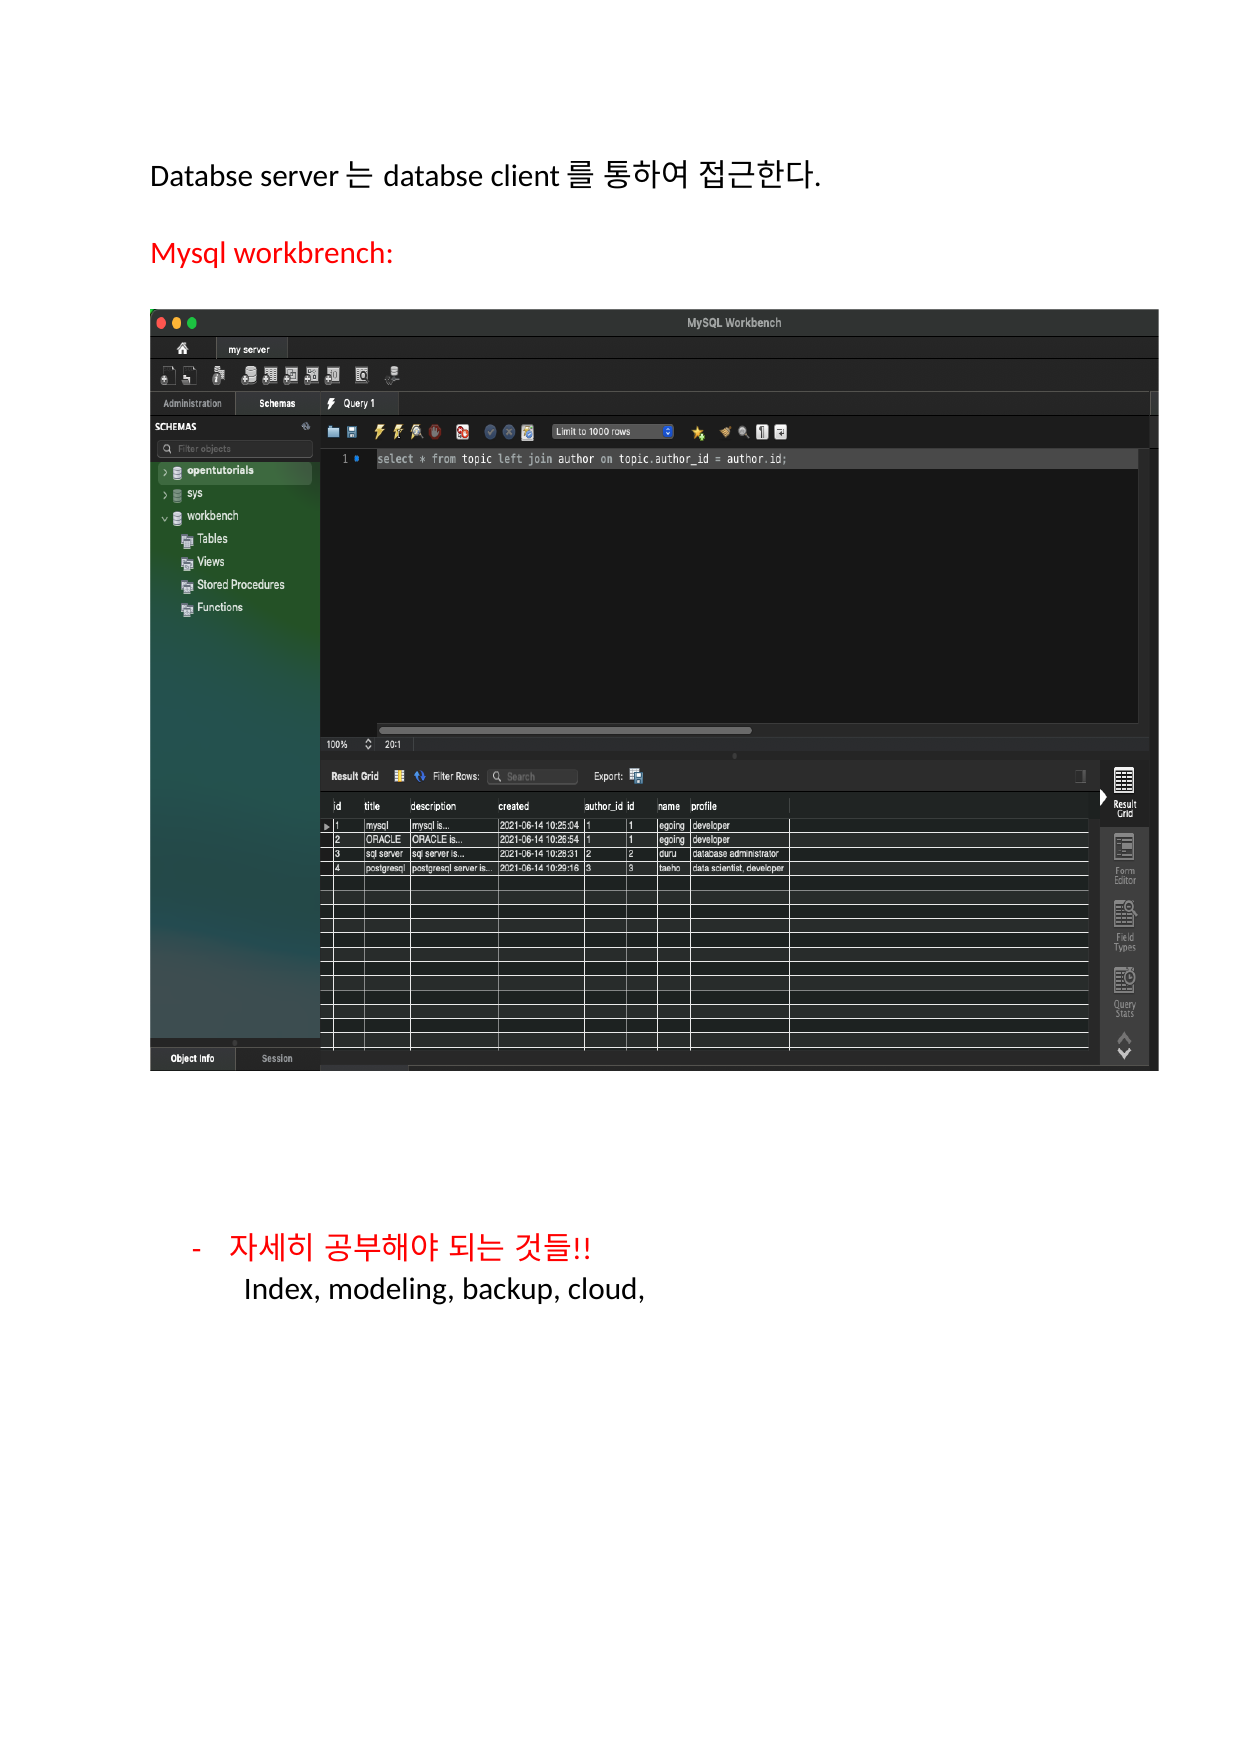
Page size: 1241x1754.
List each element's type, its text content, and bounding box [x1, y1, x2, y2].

text Databse server는 databse client를 통하여 접근한다. [150, 150, 1090, 195]
picture [150, 309, 1159, 1071]
text Mysql workbrench: [150, 233, 1090, 271]
text Index, modeling, backup, cloud, [150, 1269, 1090, 1307]
list 자세히 공부해야 되는 것들!! [192, 1223, 1090, 1269]
